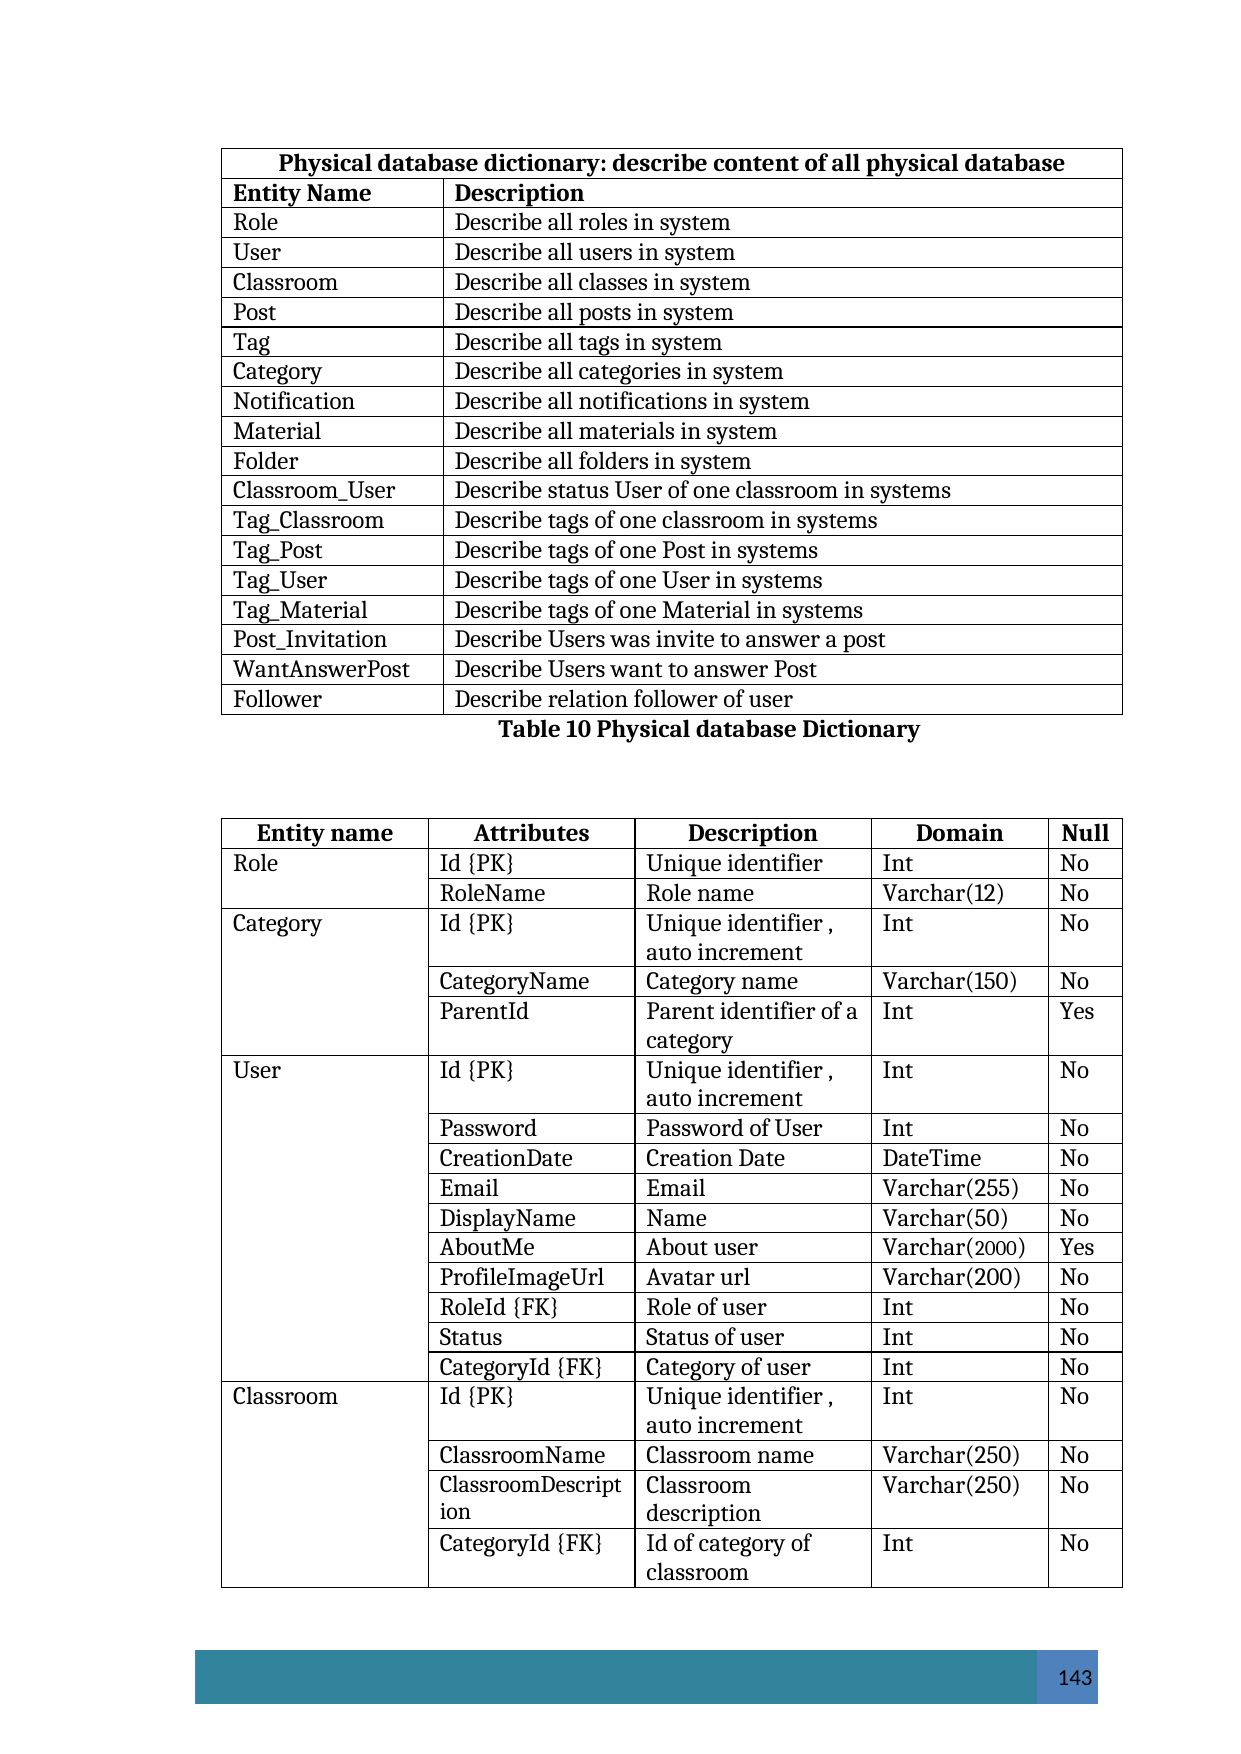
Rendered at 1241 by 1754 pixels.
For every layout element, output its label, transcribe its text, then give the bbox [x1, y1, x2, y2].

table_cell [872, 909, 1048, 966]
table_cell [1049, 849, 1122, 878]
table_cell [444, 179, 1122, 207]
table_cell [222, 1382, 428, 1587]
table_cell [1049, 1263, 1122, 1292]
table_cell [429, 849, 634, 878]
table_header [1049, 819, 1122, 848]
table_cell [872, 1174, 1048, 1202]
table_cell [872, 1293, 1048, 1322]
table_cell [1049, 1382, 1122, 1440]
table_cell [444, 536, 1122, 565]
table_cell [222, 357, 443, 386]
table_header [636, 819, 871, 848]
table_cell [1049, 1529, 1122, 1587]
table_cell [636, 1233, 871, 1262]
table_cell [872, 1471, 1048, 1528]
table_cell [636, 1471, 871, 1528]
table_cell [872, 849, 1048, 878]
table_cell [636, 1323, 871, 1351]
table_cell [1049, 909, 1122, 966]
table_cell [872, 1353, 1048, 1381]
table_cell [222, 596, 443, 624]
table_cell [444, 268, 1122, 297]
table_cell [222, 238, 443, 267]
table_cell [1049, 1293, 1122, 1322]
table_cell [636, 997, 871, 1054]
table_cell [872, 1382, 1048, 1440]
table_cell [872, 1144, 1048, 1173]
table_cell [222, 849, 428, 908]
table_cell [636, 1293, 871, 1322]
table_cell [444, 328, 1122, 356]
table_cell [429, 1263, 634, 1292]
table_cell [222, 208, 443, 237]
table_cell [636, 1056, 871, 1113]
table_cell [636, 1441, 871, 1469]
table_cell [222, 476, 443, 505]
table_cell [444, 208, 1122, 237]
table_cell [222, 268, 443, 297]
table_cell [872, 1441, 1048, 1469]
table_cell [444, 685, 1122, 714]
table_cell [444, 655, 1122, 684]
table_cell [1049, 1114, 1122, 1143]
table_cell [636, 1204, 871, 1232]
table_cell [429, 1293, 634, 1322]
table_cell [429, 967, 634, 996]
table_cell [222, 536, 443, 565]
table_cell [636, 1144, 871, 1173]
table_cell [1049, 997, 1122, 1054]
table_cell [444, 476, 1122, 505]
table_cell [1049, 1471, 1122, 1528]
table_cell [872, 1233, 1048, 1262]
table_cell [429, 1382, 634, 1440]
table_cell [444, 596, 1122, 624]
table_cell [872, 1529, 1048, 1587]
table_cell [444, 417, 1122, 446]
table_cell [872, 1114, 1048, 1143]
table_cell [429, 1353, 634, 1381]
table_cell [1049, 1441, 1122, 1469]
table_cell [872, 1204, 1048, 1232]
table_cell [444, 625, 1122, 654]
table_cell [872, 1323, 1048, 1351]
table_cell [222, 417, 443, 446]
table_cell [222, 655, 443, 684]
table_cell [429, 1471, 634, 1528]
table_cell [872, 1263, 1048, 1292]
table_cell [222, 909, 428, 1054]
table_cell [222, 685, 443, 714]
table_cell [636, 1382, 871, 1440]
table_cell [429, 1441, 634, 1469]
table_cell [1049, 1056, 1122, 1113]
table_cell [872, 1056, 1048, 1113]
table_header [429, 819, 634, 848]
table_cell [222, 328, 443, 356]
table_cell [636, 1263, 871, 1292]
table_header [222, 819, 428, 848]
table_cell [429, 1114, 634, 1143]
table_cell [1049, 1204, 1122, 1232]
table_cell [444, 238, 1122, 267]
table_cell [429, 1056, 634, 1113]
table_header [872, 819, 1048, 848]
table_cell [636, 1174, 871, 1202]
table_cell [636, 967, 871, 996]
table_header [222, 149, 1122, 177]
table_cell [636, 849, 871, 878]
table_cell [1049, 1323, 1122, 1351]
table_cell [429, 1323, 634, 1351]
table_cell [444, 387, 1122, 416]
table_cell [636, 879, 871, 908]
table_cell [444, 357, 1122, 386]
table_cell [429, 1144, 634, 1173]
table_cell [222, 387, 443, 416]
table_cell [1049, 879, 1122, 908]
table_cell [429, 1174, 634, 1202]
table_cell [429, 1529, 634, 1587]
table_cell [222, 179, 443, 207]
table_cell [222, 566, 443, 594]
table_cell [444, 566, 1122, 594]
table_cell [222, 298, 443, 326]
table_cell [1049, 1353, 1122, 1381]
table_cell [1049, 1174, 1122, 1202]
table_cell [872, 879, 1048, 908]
text Table 10 Physical database Dictionary [222, 715, 1122, 743]
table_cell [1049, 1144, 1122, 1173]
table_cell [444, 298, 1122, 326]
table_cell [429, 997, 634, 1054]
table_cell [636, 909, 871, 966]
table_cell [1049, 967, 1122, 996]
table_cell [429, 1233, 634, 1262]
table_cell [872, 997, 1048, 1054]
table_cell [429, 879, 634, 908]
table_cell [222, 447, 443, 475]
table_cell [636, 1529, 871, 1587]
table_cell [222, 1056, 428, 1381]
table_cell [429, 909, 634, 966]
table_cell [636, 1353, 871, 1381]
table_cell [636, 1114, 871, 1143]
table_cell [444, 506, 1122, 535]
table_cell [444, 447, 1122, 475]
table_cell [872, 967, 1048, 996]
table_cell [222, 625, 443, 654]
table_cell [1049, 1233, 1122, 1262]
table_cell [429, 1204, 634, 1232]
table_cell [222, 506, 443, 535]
